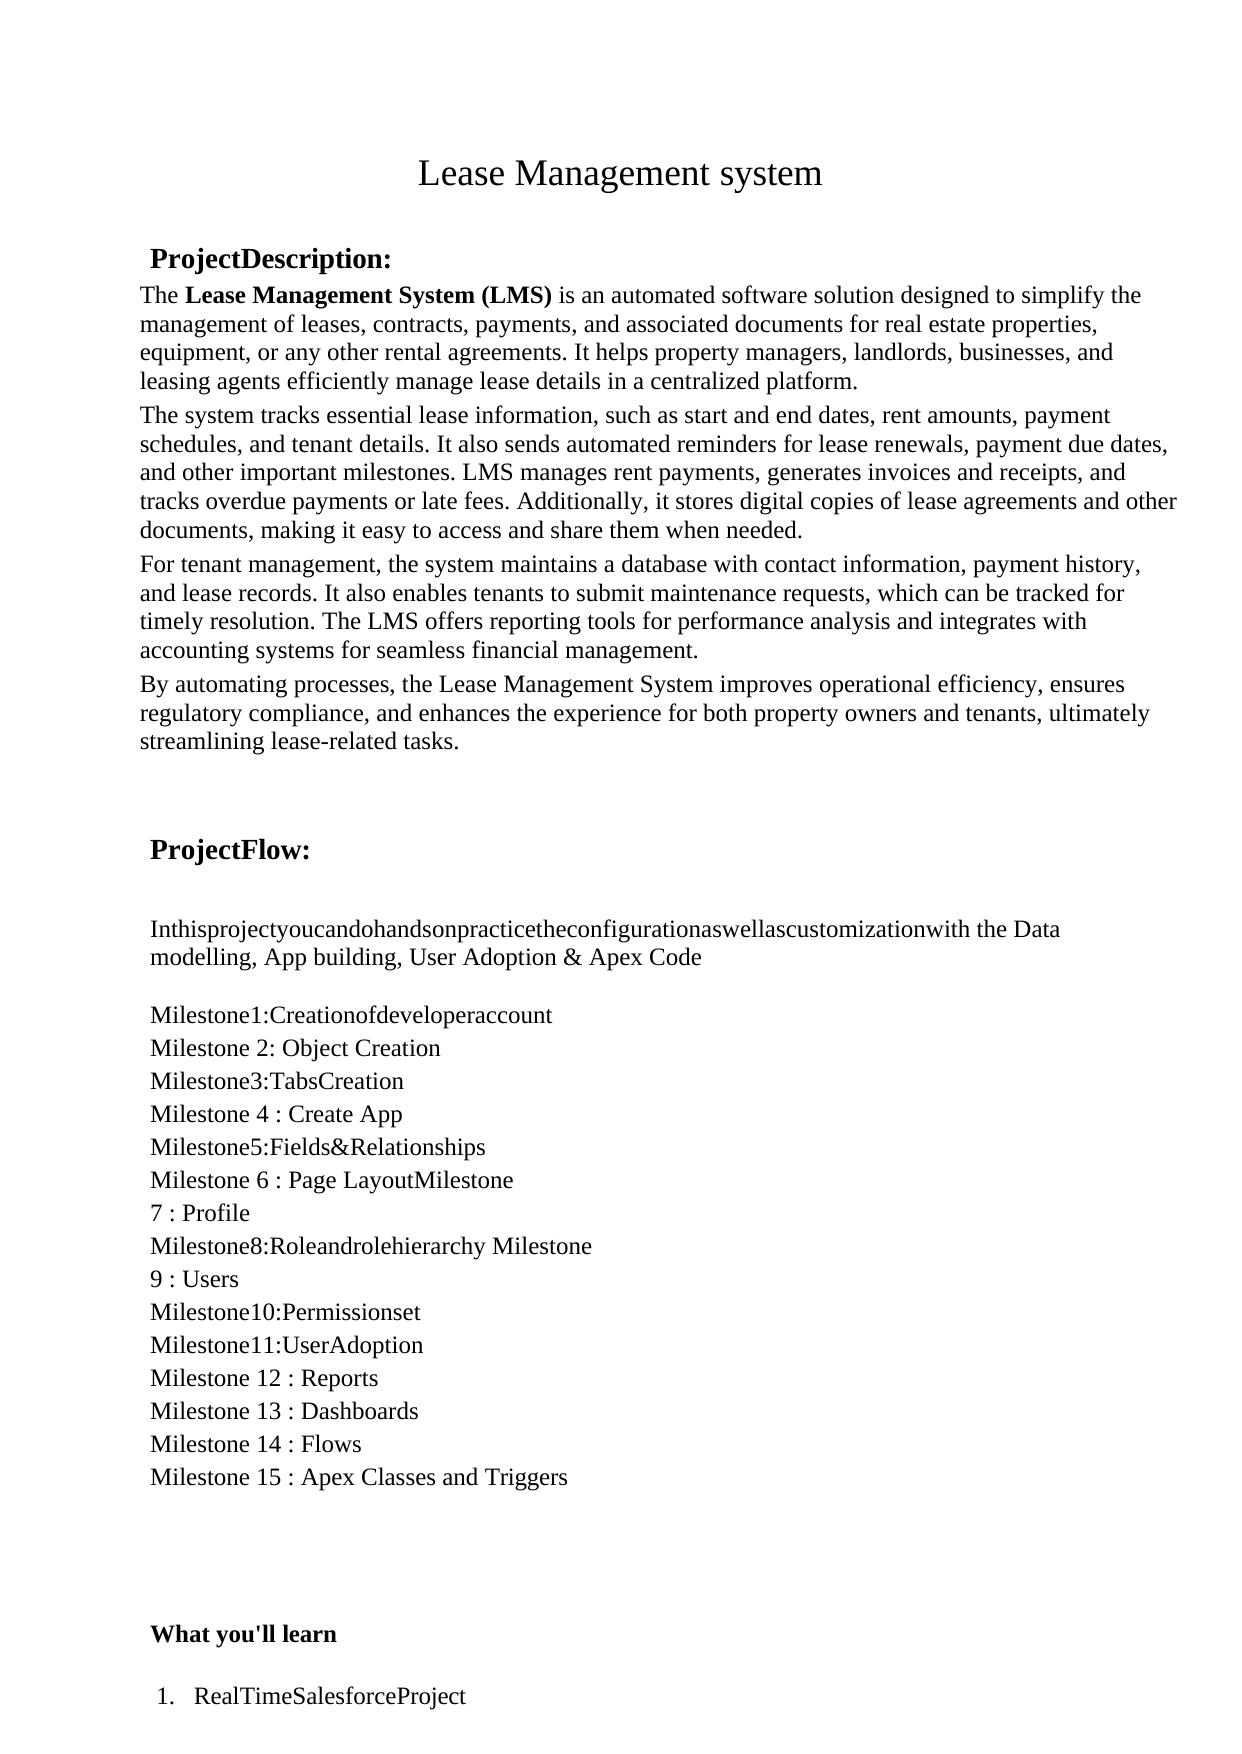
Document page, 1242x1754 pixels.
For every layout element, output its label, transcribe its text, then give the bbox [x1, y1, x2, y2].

subtitle ProjectFlow: [150, 832, 1179, 866]
text Milestone3:TabsCreation Milestone 4 : Create App [150, 1066, 476, 1128]
text Milestone10:Permissionset Milestone11:UserAdoption Milestone 12 : Reports Milestone 13 : Dashboards Milestone 14 : Flows [150, 1297, 476, 1458]
text The Lease Management System (LMS) is an automated software solution designed to simplify the management of leases, contracts, payments, and associated documents for real estate properties, equipment, or any other rental agreements. It helps property managers, landlords, businesses, and leasing agents efficiently manage lease details in a centralized platform. [139, 280, 1179, 395]
text Milestone 15 : Apex Classes and Triggers [150, 1462, 1101, 1491]
subtitle ProjectDescription: [150, 241, 1179, 275]
text Inthisprojectyoucandohandsonpracticetheconfigurationaswellascustomizationwith the Data modelling, App building, User Adoption & Apex Code [150, 914, 1088, 971]
text Milestone1:Creationofdeveloperaccount Milestone 2: Object Creation [150, 1000, 603, 1062]
title Lease Management system [139, 150, 1101, 193]
text Milestone5:Fields&Relationships Milestone 6 : Page LayoutMilestone 7 : Profile [150, 1132, 516, 1227]
text Milestone8:Roleandrolehierarchy Milestone 9 : Users [150, 1231, 603, 1293]
subtitle What you'll learn [150, 1619, 1179, 1648]
list RealTimeSalesforceProject [156, 1681, 1179, 1710]
text The system tracks essential lease information, such as start and end dates, rent amounts, payment schedules, and tenant details. It also sends automated reminders for lease renewals, payment due dates, and other important milestones. LMS manages rent payments, generates invoices and receipts, and tracks overdue payments or late fees. Additionally, it stores digital copies of lease agreements and other documents, making it easy to access and share them when needed. [139, 400, 1179, 544]
text By automating processes, the Lease Management System improves operational efficiency, ensures regulatory compliance, and enhances the experience for both property owners and tenants, ultimately streamlining lease-related tasks. [139, 669, 1179, 755]
text For tenant management, the system maintains a database with contact information, payment history, and lease records. It also enables tenants to submit maintenance requests, which can be tracked for timely resolution. The LMS offers reporting tools for performance analysis and integrates with accounting systems for seamless financial management. [139, 549, 1179, 664]
